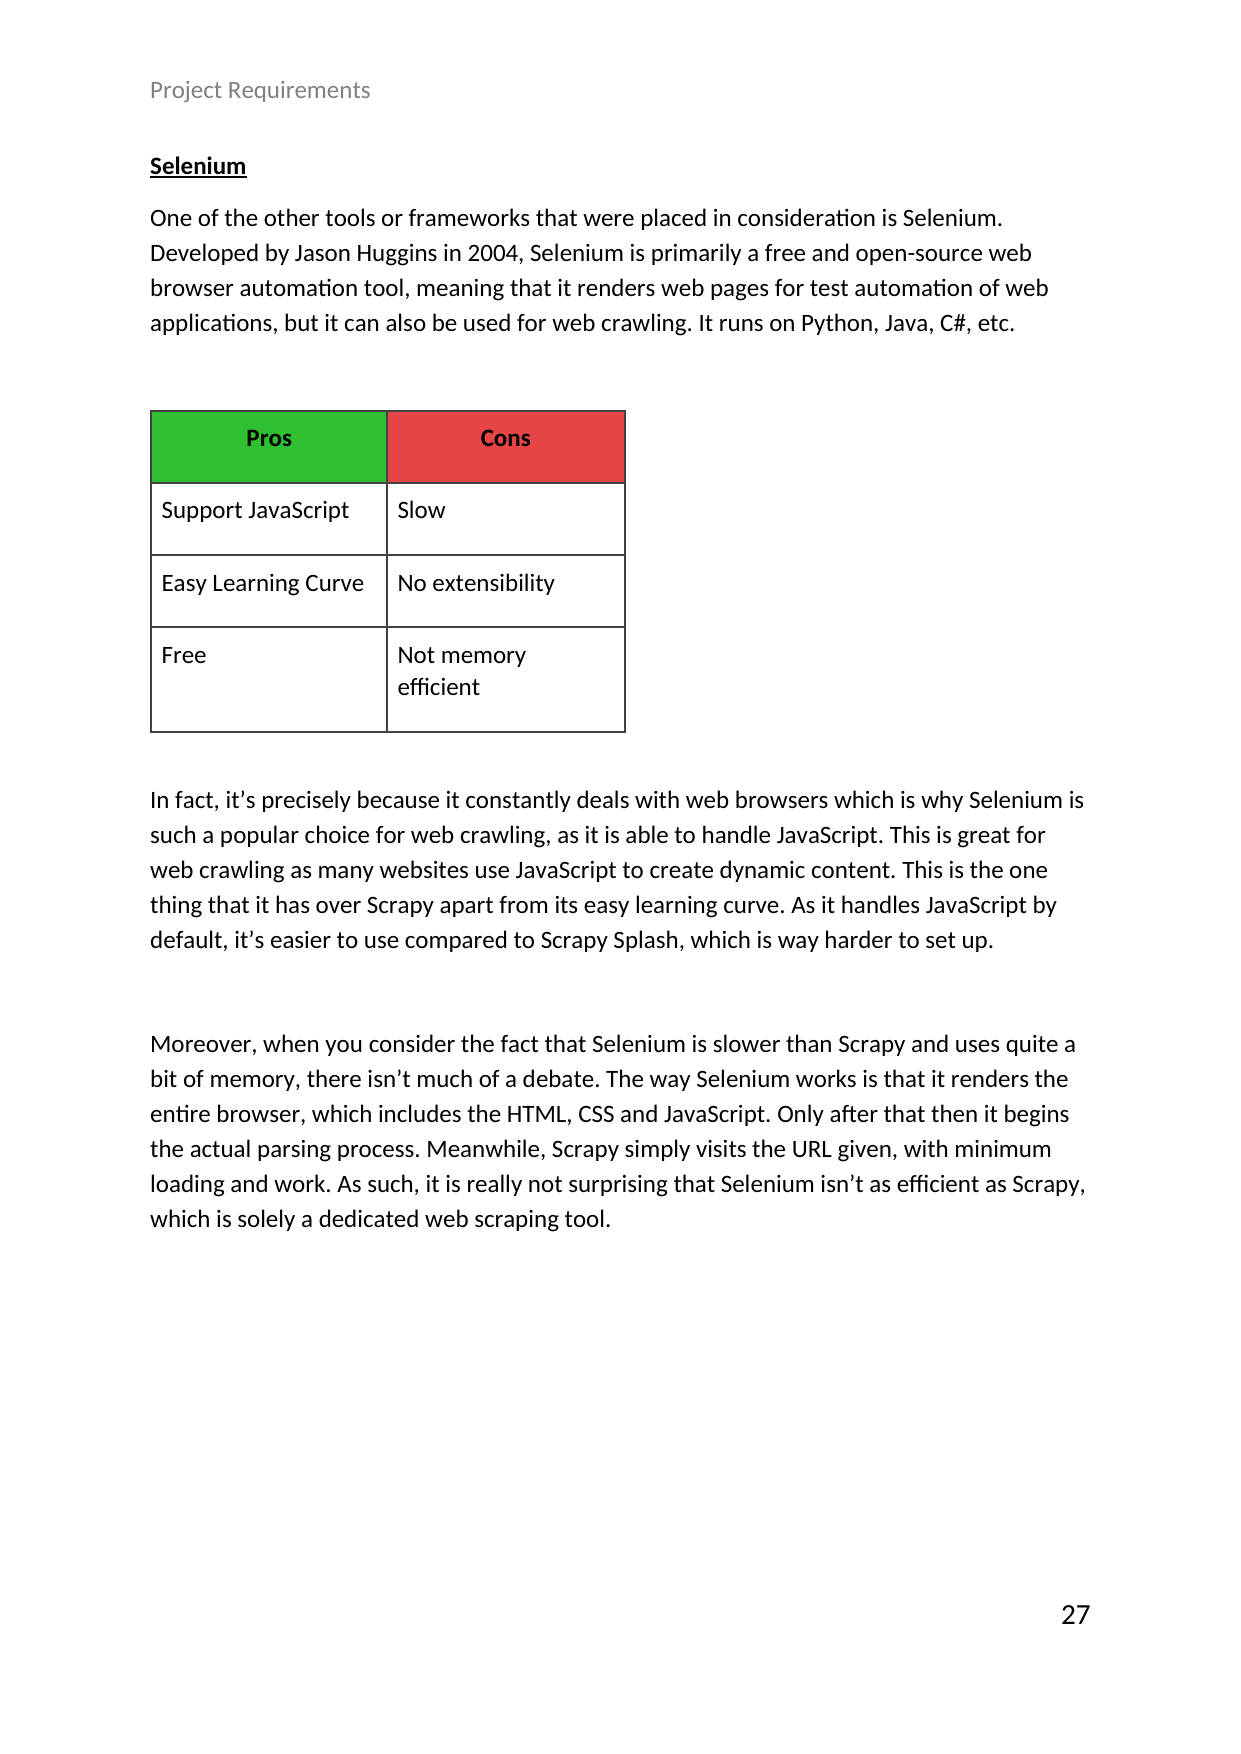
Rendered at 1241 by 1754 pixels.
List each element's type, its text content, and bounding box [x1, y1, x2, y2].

text Moreover, when you consider the fact that Selenium is slower than Scrapy and uses quite a bit of memory, there isn’t much of a debate. The way Selenium works is that it renders the entire browser, which includes the HTML, CSS and JavaScript. Only after that then it begins the actual parsing process. Meanwhile, Scrapy simply visits the URL given, with minimum loading and work. As such, it is really not surprising that Selenium isn’t as efficient as Scrapy, which is solely a dedicated web scraping tool. [150, 1028, 1090, 1233]
table_header Pros [152, 412, 386, 482]
table_cell Easy Learning Curve [152, 556, 386, 626]
table_header Cons [388, 412, 624, 482]
table_cell Slow [388, 484, 624, 554]
text In fact, it’s precisely because it constantly deals with web browsers which is why Selenium is such a popular choice for web crawling, as it is able to handle JavaScript. This is great for web crawling as many websites use JavaScript to create dynamic content. This is the one thing that it has over Scrapy apart from its easy learning curve. As it handles JavaScript by default, it’s easier to use compared to Scrapy Splash, which is way harder to set up. [150, 784, 1090, 955]
text Selenium [150, 150, 1090, 181]
table_cell Support JavaScript [152, 484, 386, 554]
table_cell Free [152, 628, 386, 731]
text One of the other tools or frameworks that were placed in consideration is Selenium. Developed by Jason Huggins in 2004, Selenium is primarily a free and open-source web browser automation tool, meaning that it renders web pages for test automation of web applications, but it can also be used for web crawling. It runs on Python, Java, C#, etc. [150, 202, 1090, 337]
table_cell Not memory efficient [388, 628, 624, 731]
table_cell No extensibility [388, 556, 624, 626]
